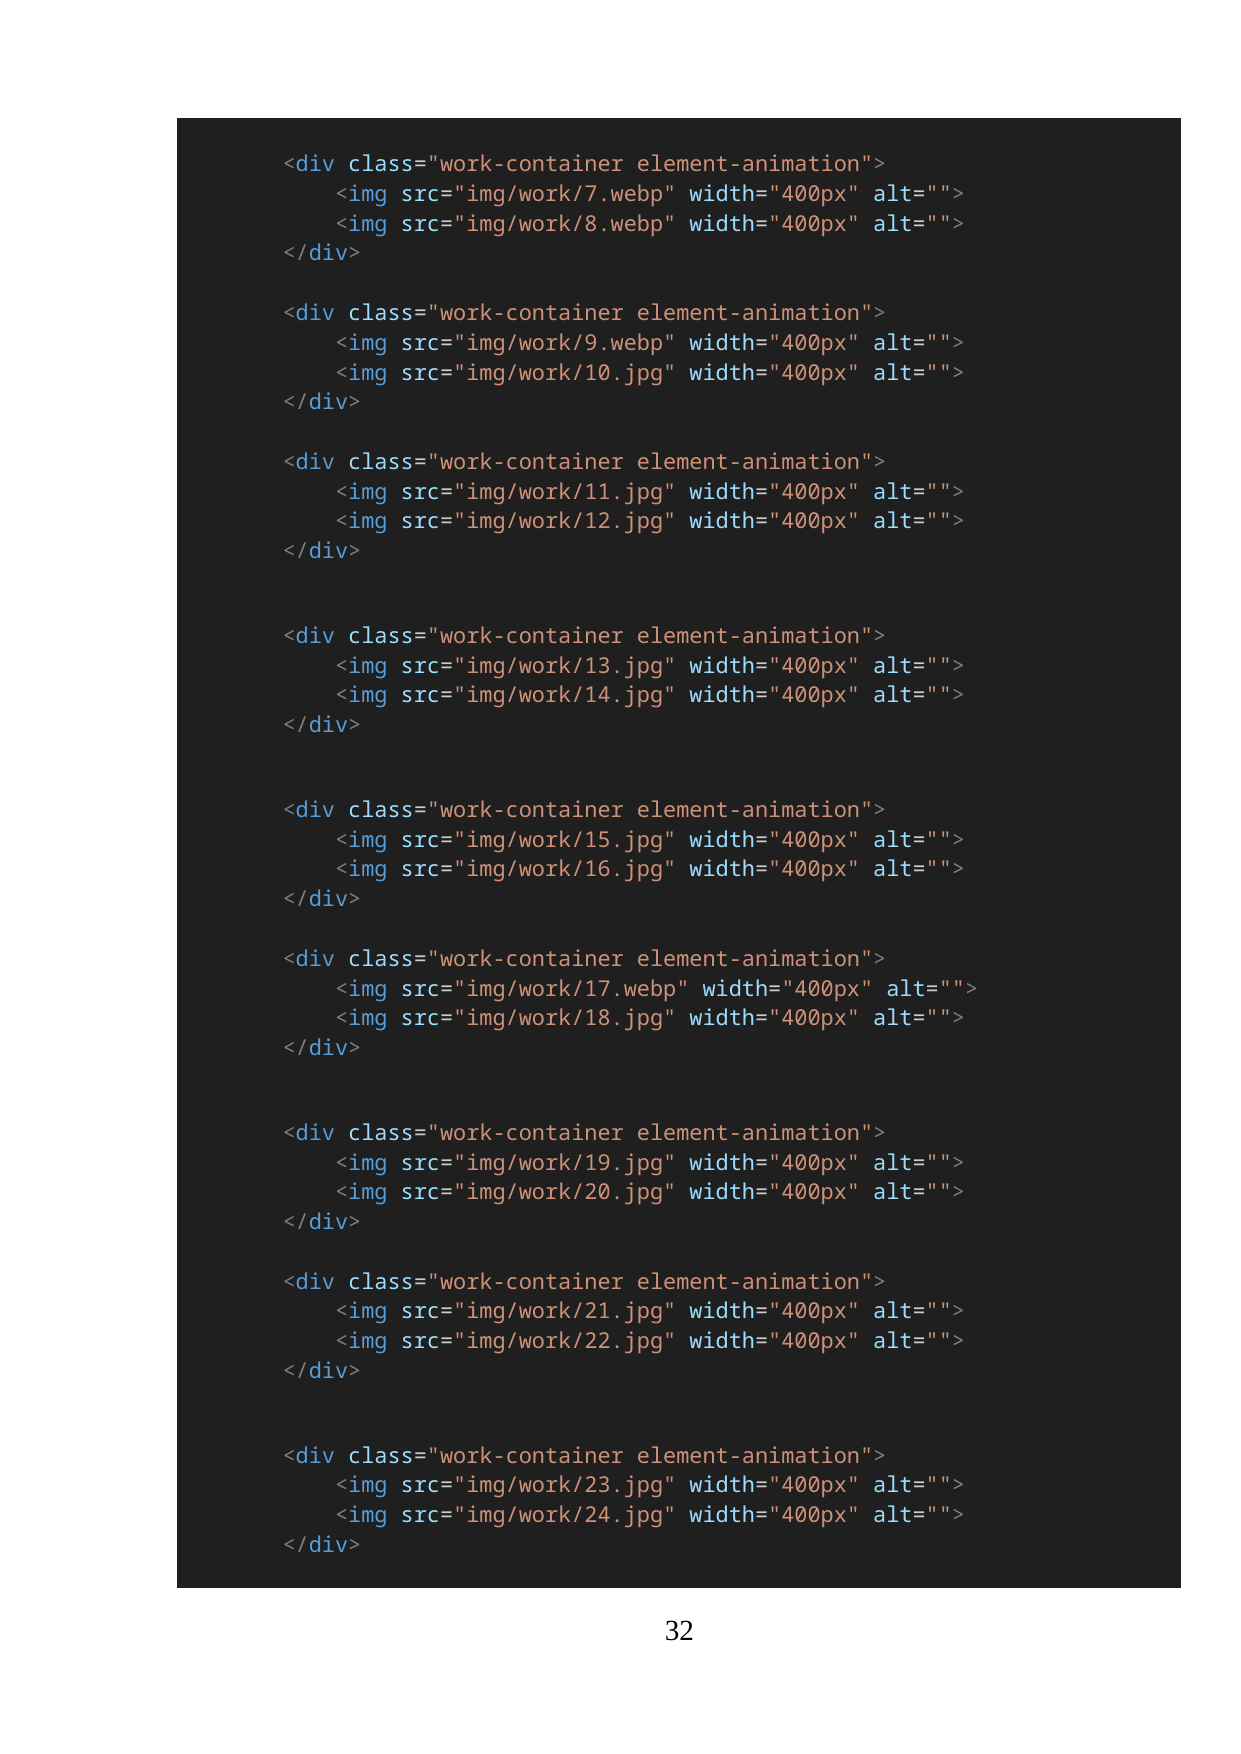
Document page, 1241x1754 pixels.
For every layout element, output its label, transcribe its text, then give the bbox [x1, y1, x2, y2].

text <img src="img/work/24.jpg" width="400px" alt=""> [177, 1499, 1181, 1529]
text </div> [177, 709, 1181, 739]
text <img src="img/work/7.webp" width="400px" alt=""> [177, 178, 1181, 207]
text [177, 297, 1181, 327]
text <img src="img/work/17.webp" width="400px" alt=""> [177, 972, 1181, 1002]
text </div> [177, 1355, 1181, 1385]
text <img src="img/work/9.webp" width="400px" alt=""> [177, 327, 1181, 356]
text </div> [177, 883, 1181, 913]
text <img src="img/work/16.jpg" width="400px" alt=""> [177, 853, 1181, 883]
text <div class="work-container element-animation"> [177, 1266, 1181, 1295]
text <img src="img/work/23.jpg" width="400px" alt=""> [177, 1469, 1181, 1499]
text <img src="img/work/14.jpg" width="400px" alt=""> [177, 679, 1181, 709]
text <div class="work-container element-animation"> [177, 943, 1181, 972]
text <img src="img/work/8.webp" width="400px" alt=""> [177, 207, 1181, 237]
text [177, 1439, 1181, 1469]
text <img src="img/work/22.jpg" width="400px" alt=""> [177, 1325, 1181, 1355]
text <img src="img/work/18.jpg" width="400px" alt=""> [177, 1002, 1181, 1032]
text </div> [177, 386, 1181, 416]
text <img src="img/work/12.jpg" width="400px" alt=""> [177, 505, 1181, 535]
text </div> [177, 1032, 1181, 1062]
text <img src="img/work/20.jpg" width="400px" alt=""> [177, 1176, 1181, 1206]
text <img src="img/work/15.jpg" width="400px" alt=""> [177, 823, 1181, 853]
text </div> [177, 1529, 1181, 1559]
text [177, 148, 1181, 178]
text </div> [177, 535, 1181, 565]
text <img src="img/work/10.jpg" width="400px" alt=""> [177, 356, 1181, 386]
text <img src="img/work/13.jpg" width="400px" alt=""> [177, 649, 1181, 679]
text <img src="img/work/11.jpg" width="400px" alt=""> [177, 476, 1181, 505]
text </div> [177, 1206, 1181, 1236]
text </div> [177, 237, 1181, 267]
text <img src="img/work/19.jpg" width="400px" alt=""> [177, 1146, 1181, 1176]
text <div class="work-container element-animation"> [177, 620, 1181, 649]
text <div class="work-container element-animation"> [177, 794, 1181, 823]
text <img src="img/work/21.jpg" width="400px" alt=""> [177, 1295, 1181, 1325]
text <div class="work-container element-animation"> [177, 446, 1181, 476]
text <div class="work-container element-animation"> [177, 1117, 1181, 1146]
